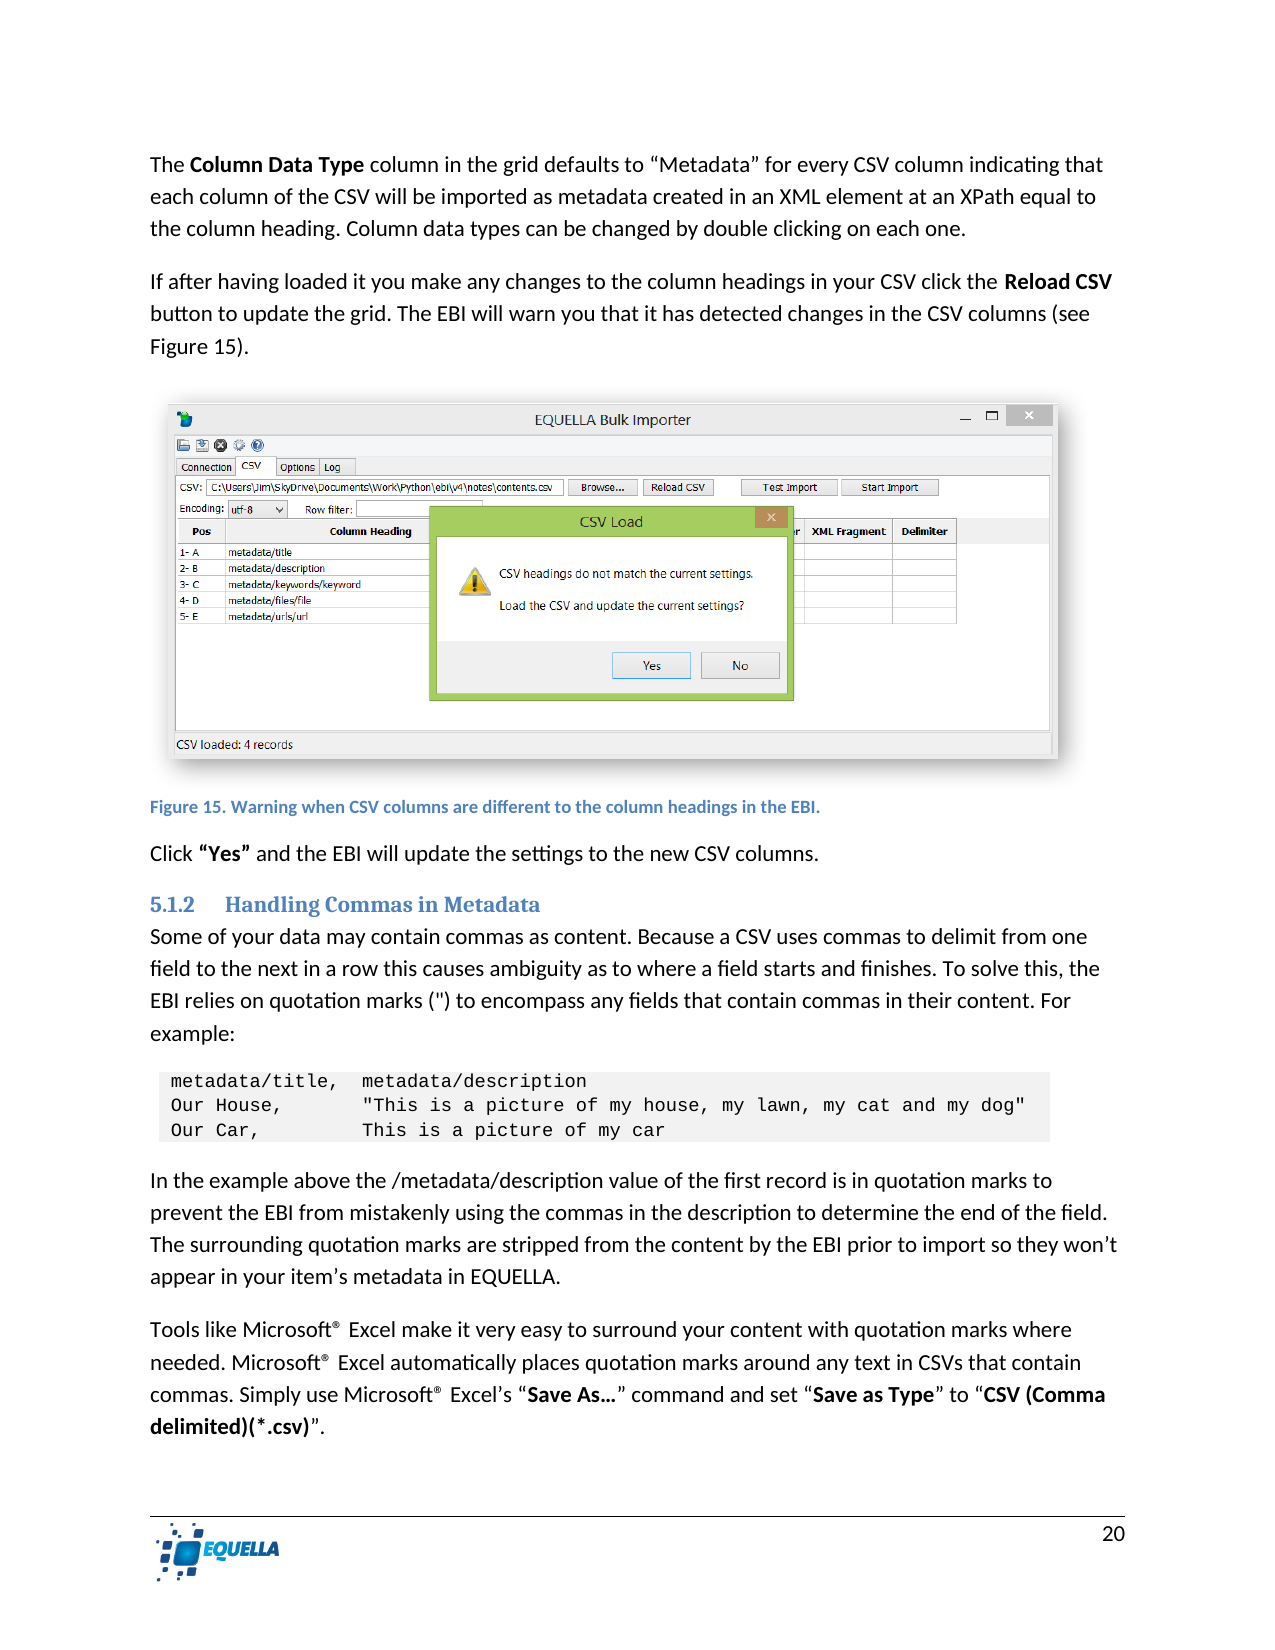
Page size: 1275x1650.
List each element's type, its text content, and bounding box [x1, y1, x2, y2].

text Tools like Microsoft® Excel make it very easy to surround your content with quotation marks where needed. Microsoft® Excel automatically places quotation marks around any text in CSVs that contain commas. Simply use Microsoft® Excel’s “Save As…” command and set “Save as Type” to “CSV (Comma delimited)(*.csv)”. [150, 1315, 1125, 1440]
text metadata/title, metadata/description Our House, "This is a picture of my house, my lawn, my cat and my dog" Our Car, This is a picture of my car [159, 1072, 1050, 1142]
text Some of your data may contain commas as content. Because a CSV uses commas to delimit from one field to the next in a row this causes ambiguity as to where a field starts and finishes. To solve this, the EBI relies on quotation marks (") to encompass any fields that contain commas in their content. For example: [150, 922, 1125, 1047]
text The Column Data Type column in the grid defaults to “Metadata” for every CSV column indicating that each column of the CSV will be imported as metadata created in an XML element at an XPath equal to the column heading. Column data types can be changed by double clicking on each one. [150, 150, 1125, 242]
text If after having loaded it you make any changes to the column headings in your CSV click the Reload CSV button to update the grid. The EBI will warn you that it has detected changes in the CSV columns (see Figure 15). [150, 267, 1125, 360]
text Click “Yes” and the EBI will update the settings to the new CSV columns. [150, 839, 1125, 867]
picture [143, 1509, 294, 1590]
text In the example above the /metadata/description value of the first record is in quotation marks to prevent the EBI from mistakenly using the commas in the description to determine the end of the field. The surrounding quotation marks are stripped from the content by the EBI prior to import so they won’t appear in your item’s metadata in EQUELLA. [150, 1166, 1125, 1290]
text Figure 15. Warning when CSV columns are different to the column headings in the EBI. [150, 795, 1125, 818]
subtitle Handling Commas in Metadata [150, 892, 1125, 918]
picture [168, 403, 1058, 759]
